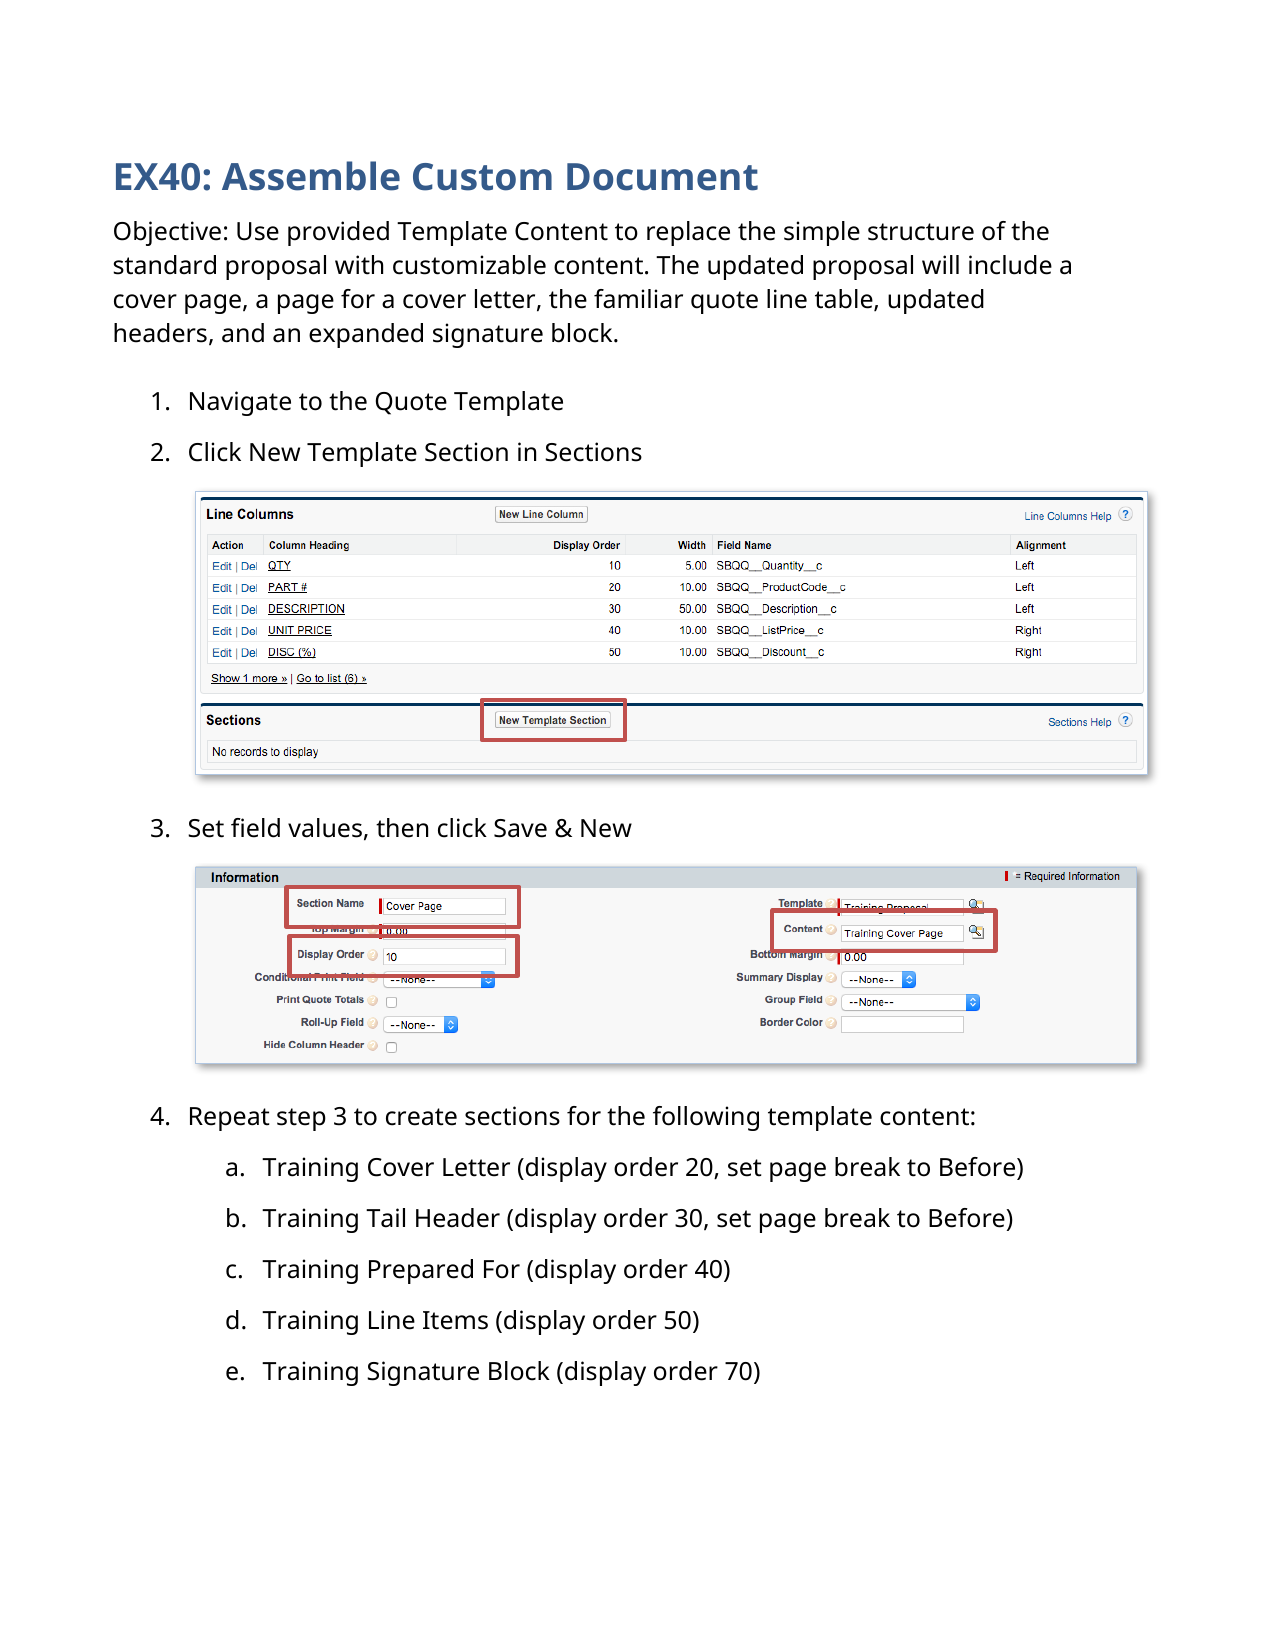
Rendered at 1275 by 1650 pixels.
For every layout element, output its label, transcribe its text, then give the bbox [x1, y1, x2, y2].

list Repeat step 3 to create sections for the following template content: [150, 1098, 1087, 1132]
list Training Prepared For (display order 40) [225, 1251, 1087, 1285]
subtitle EX40: Assemble Custom Document [112, 150, 1087, 201]
picture [196, 492, 1147, 774]
list Training Cover Letter (display order 20, set page break to Before) [225, 1149, 1087, 1183]
list Training Signature Block (display order 70) [225, 1353, 1087, 1387]
list Navigate to the Quote Template [150, 384, 1087, 418]
list Training Tail Header (display order 30, set page break to Before) [225, 1200, 1087, 1234]
text Objective: Use provided Template Content to replace the simple structure of the standard proposal with customizable content. The updated proposal will include a cover page, a page for a cover letter, the familiar quote line table, updated headers, and an expanded signature block. [112, 213, 1087, 350]
picture [196, 868, 1136, 1063]
list Training Line Items (display order 50) [225, 1302, 1087, 1336]
